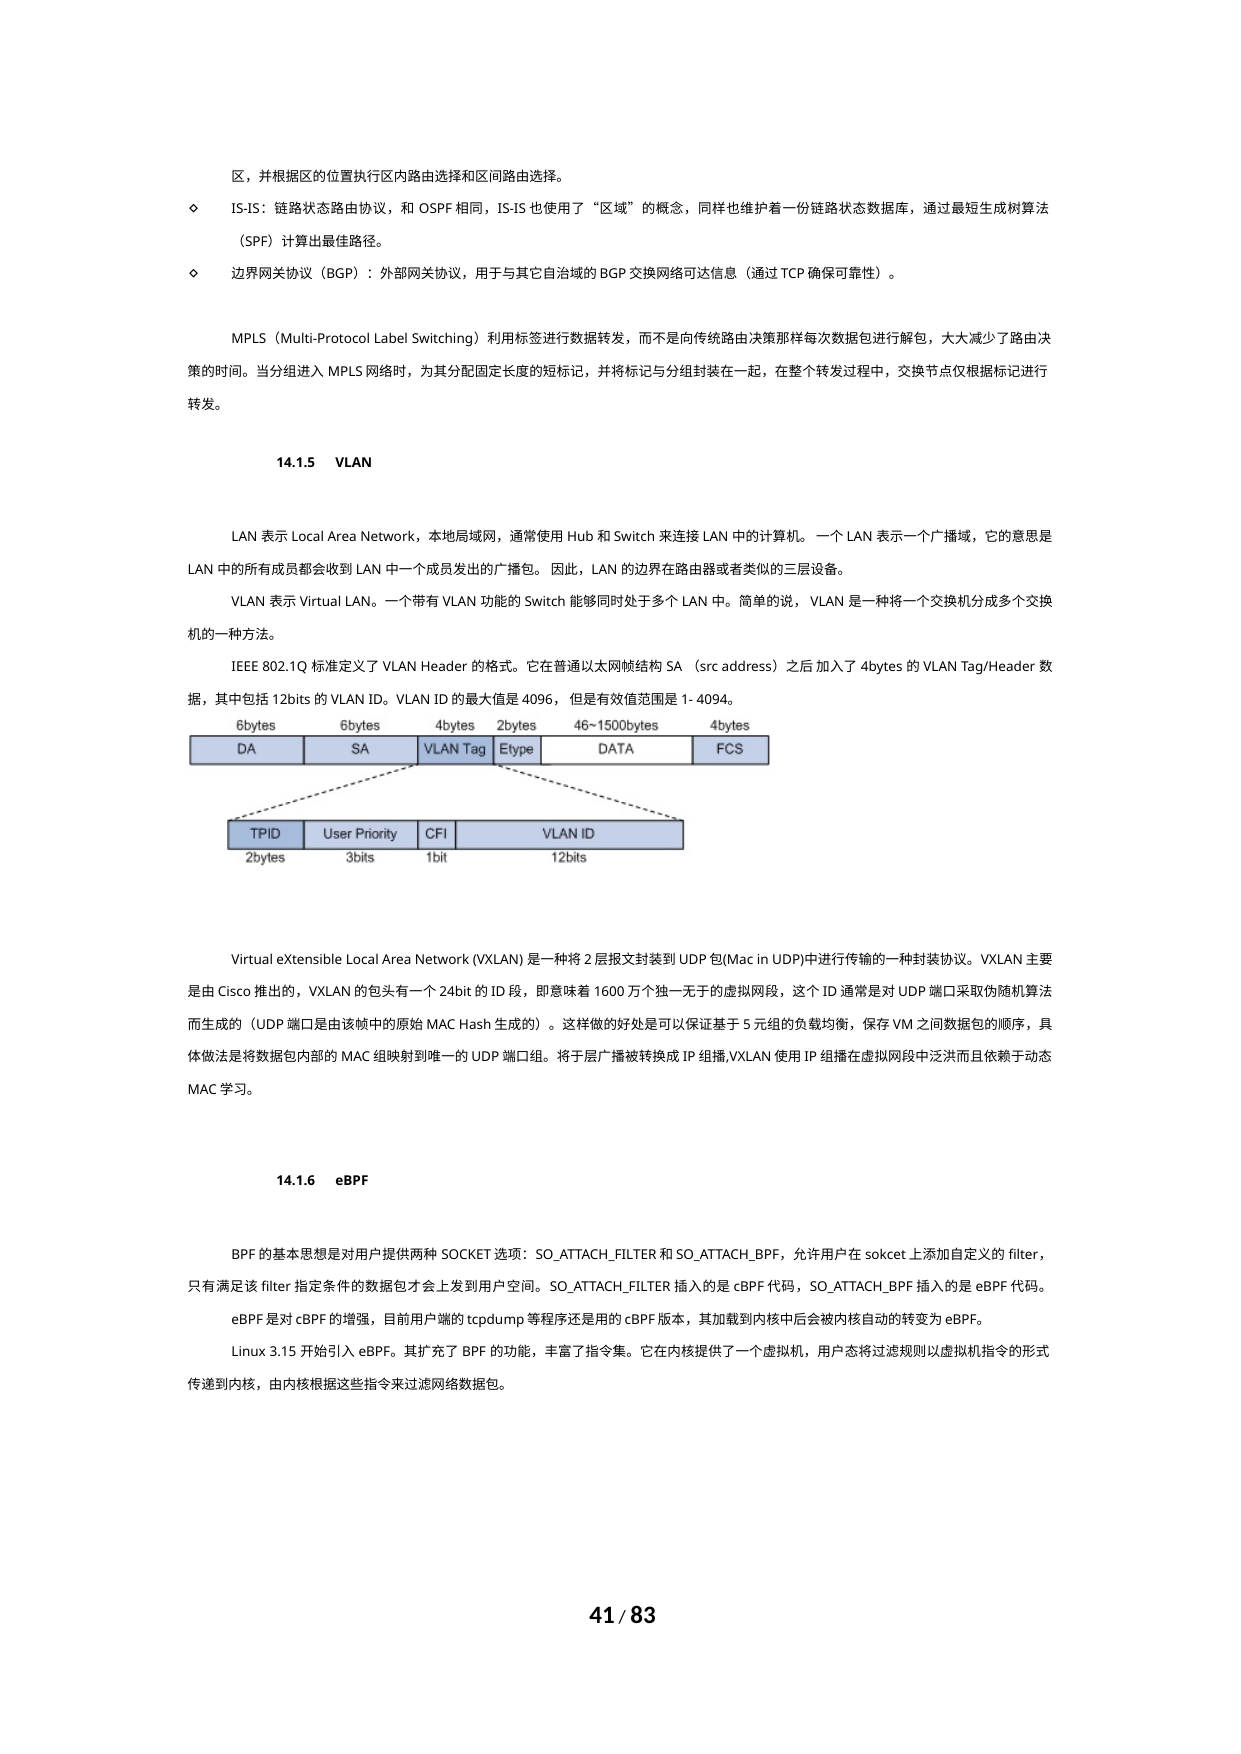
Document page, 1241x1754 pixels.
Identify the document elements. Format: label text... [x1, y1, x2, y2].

text MPLS（Multi-Protocol Label Switching）利用标签进行数据转发，而不是向传统路由决策那样每次数据包进行解包，大大减少了路由决策的时间。当分组进入MPLS网络时，为其分配固定长度的短标记，并将标记与分组封装在一起，在整个转发过程中，交换节点仅根据标记进行转发。 [187, 322, 1053, 419]
text BPF的基本思想是对用户提供两种SOCKET选项：SO_ATTACH_FILTER和SO_ATTACH_BPF，允许用户在sokcet上添加自定义的filter，只有满足该filter指定条件的数据包才会上发到用户空间。SO_ATTACH_FILTER插入的是cBPF代码，SO_ATTACH_BPF插入的是eBPF代码。 eBPF是对cBPF的增强，目前用户端的tcpdump等程序还是用的cBPF版本，其加载到内核中后会被内核自动的转变为eBPF。 [187, 1237, 1053, 1334]
subtitle eBPF [276, 1164, 1053, 1197]
subtitle VLAN [276, 446, 1053, 479]
text Linux 3.15 开始引入 eBPF。其扩充了 BPF 的功能，丰富了指令集。它在内核提供了一个虚拟机，用户态将过滤规则以虚拟机指令的形式传递到内核，由内核根据这些指令来过滤网络数据包。 [187, 1334, 1053, 1399]
text IEEE 802.1Q 标准定义了 VLAN Header 的格式。它在普通以太网帧结构 SA （src address）之后 加入了 4bytes 的 VLAN Tag/Header 数据，其中包括 12bits 的 VLAN ID。VLAN ID的最大值是 4096， 但是有效值范围是 1- 4094。 [187, 649, 1053, 714]
text Virtual eXtensible Local Area Network (VXLAN) 是一种将2层报文封装到UDP包(Mac in UDP)中进行传输的一种封装协议。VXLAN主要是由Cisco推出的，VXLAN的包头有一个24bit的ID段，即意味着1600万个独一无于的虚拟网段，这个ID通常是对UDP端口采取伪随机算法而生成的（UDP端口是由该帧中的原始MAC Hash生成的）。这样做的好处是可以保证基于5元组的负载均衡，保存VM之间数据包的顺序，具体做法是将数据包内部的MAC组映射到唯一的UDP端口组。将于层广播被转换成IP组播,VXLAN使用IP组播在虚拟网段中泛洪而且依赖于动态MAC学习。 [187, 942, 1053, 1104]
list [187, 159, 1053, 192]
list IS-IS：链路状态路由协议，和OSPF相同，IS-IS也使用了“区域”的概念，同样也维护着一份链路状态数据库，通过最短生成树算法（SPF）计算出最佳路径。 [187, 192, 1053, 257]
text LAN 表示 Local Area Network，本地局域网，通常使用 Hub 和 Switch 来连接 LAN 中的计算机。 一个 LAN 表示一个广播域，它的意思是 LAN 中的所有成员都会收到 LAN 中一个成员发出的广播包。 因此，LAN 的边界在路由器或者类似的三层设备。 [187, 519, 1053, 584]
picture [187, 714, 772, 869]
list 边界网关协议（BGP）：外部网关协议，用于与其它自治域的BGP交换网络可达信息（通过TCP确保可靠性）。 [187, 257, 1053, 289]
text VLAN 表示 Virtual LAN。一个带有 VLAN 功能的 Switch 能够同时处于多个 LAN 中。简单的说， VLAN 是一种将一个交换机分成多个交换机的一种方法。 [187, 584, 1053, 649]
